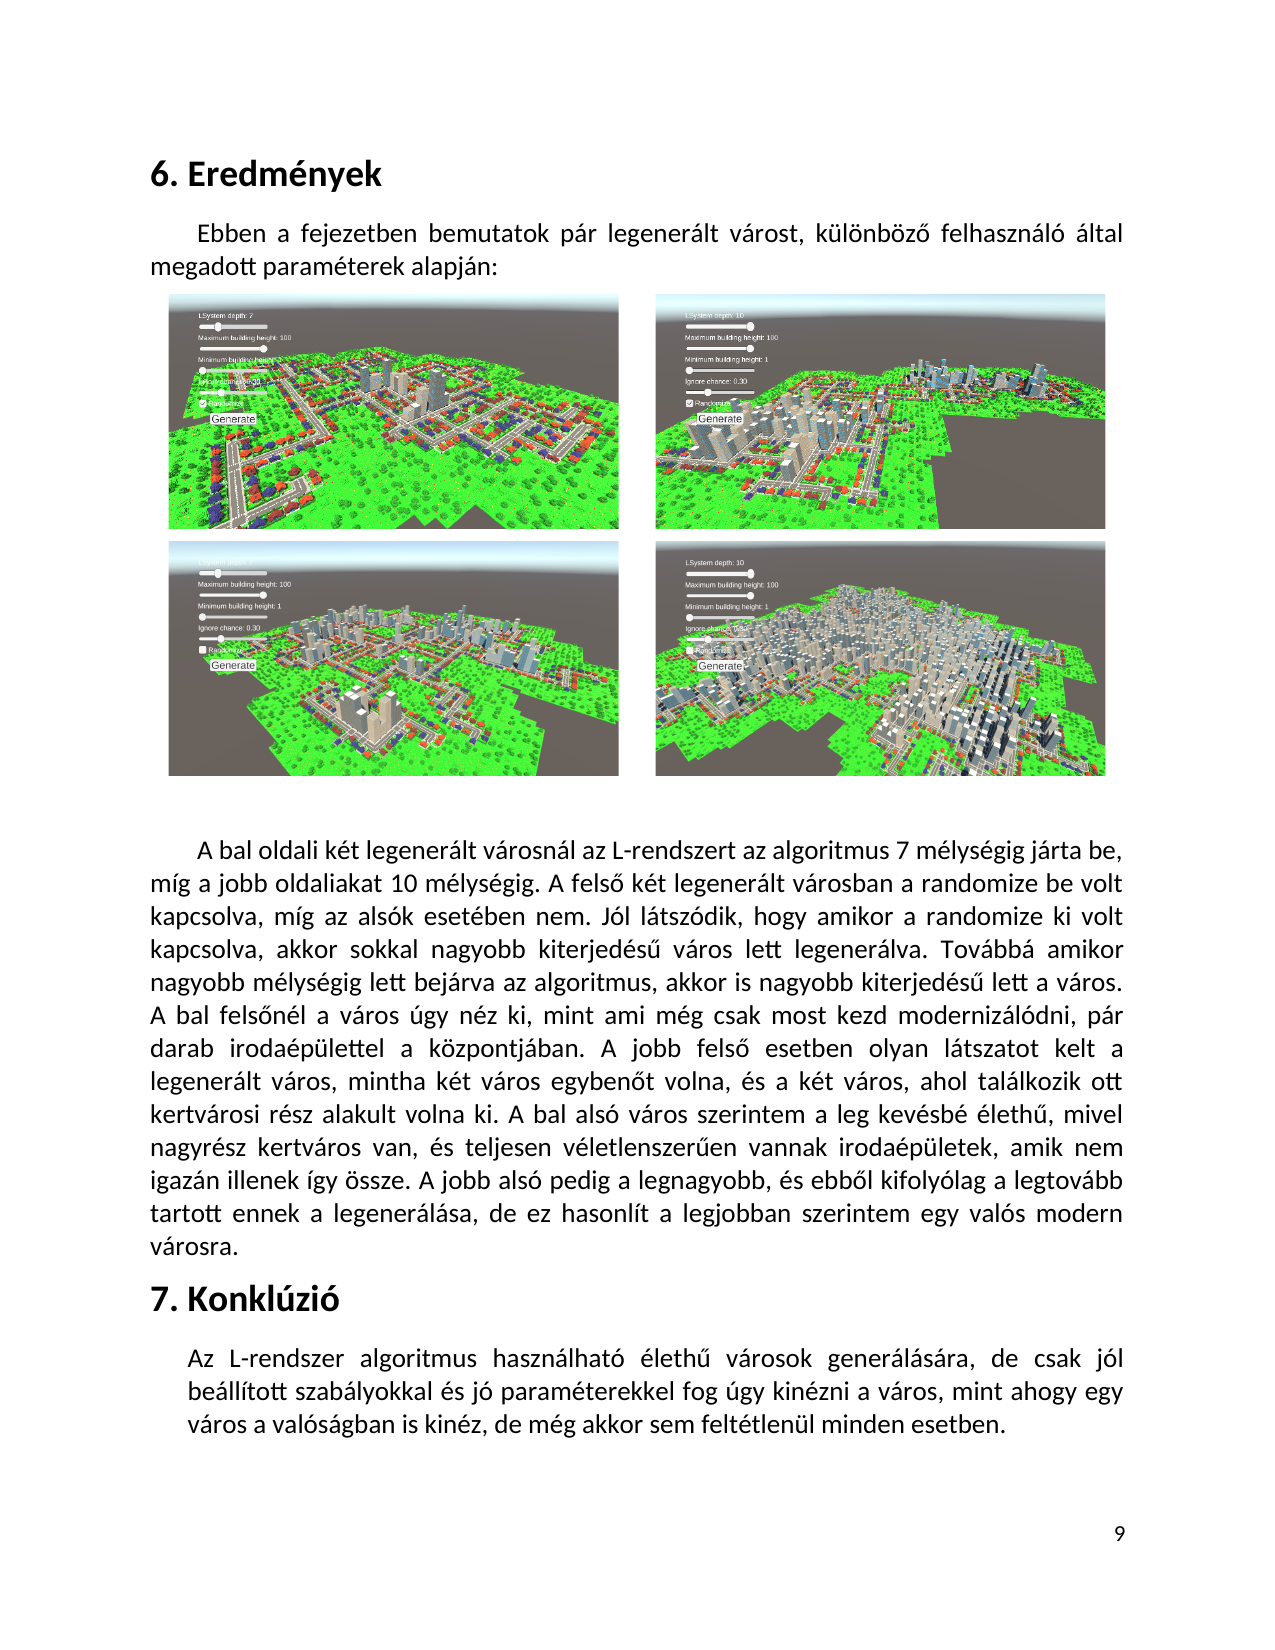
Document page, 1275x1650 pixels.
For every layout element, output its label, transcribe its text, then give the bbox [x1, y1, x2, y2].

table_header [637, 295, 1124, 541]
text A bal oldali két legenerált városnál az L-rendszert az algoritmus 7 mélységig járta be, míg a jobb oldaliakat 10 mélységig. A felső két legenerált városban a randomize be volt kapcsolva, míg az alsók esetében nem. Jól látszódik, hogy amikor a randomize ki volt kapcsolva, akkor sokkal nagyobb kiterjedésű város lett legenerálva. Továbbá amikor nagyobb mélységig lett bejárva az algoritmus, akkor is nagyobb kiterjedésű lett a város. A bal felsőnél a város úgy néz ki, mint ami még csak most kezd modernizálódni, pár darab irodaépülettel a központjában. A jobb felső esetben olyan látszatot kelt a legenerált város, mintha két város egybenőt volna, és a két város, ahol találkozik ott kertvárosi rész alakult volna ki. A bal alsó város szerintem a leg kevésbé élethű, mivel nagyrész kertváros van, és teljesen véletlenszerűen vannak irodaépületek, amik nem igazán illenek így össze. A jobb alsó pedig a legnagyobb, és ebből kifolyólag a legtovább tartott ennek a legenerálása, de ez hasonlít a legjobban szerintem egy valós modern városra. [150, 833, 1125, 1262]
list Konklúzió [150, 1275, 1125, 1321]
table_cell [150, 541, 637, 788]
picture [655, 294, 1106, 529]
picture [168, 294, 619, 529]
text Az L-rendszer algoritmus használható élethű városok generálására, de csak jól beállított szabályokkal és jó paraméterekkel fog úgy kinézni a város, mint ahogy egy város a valóságban is kinéz, de még akkor sem feltétlenül minden esetben. [187, 1341, 1125, 1440]
table_cell [637, 541, 1124, 788]
picture [168, 541, 619, 776]
table_header [150, 295, 637, 541]
text Ebben a fejezetben bemutatok pár legenerált várost, különböző felhasználó által megadott paraméterek alapján: [150, 216, 1125, 282]
picture [655, 541, 1106, 776]
list Eredmények [150, 150, 1125, 196]
